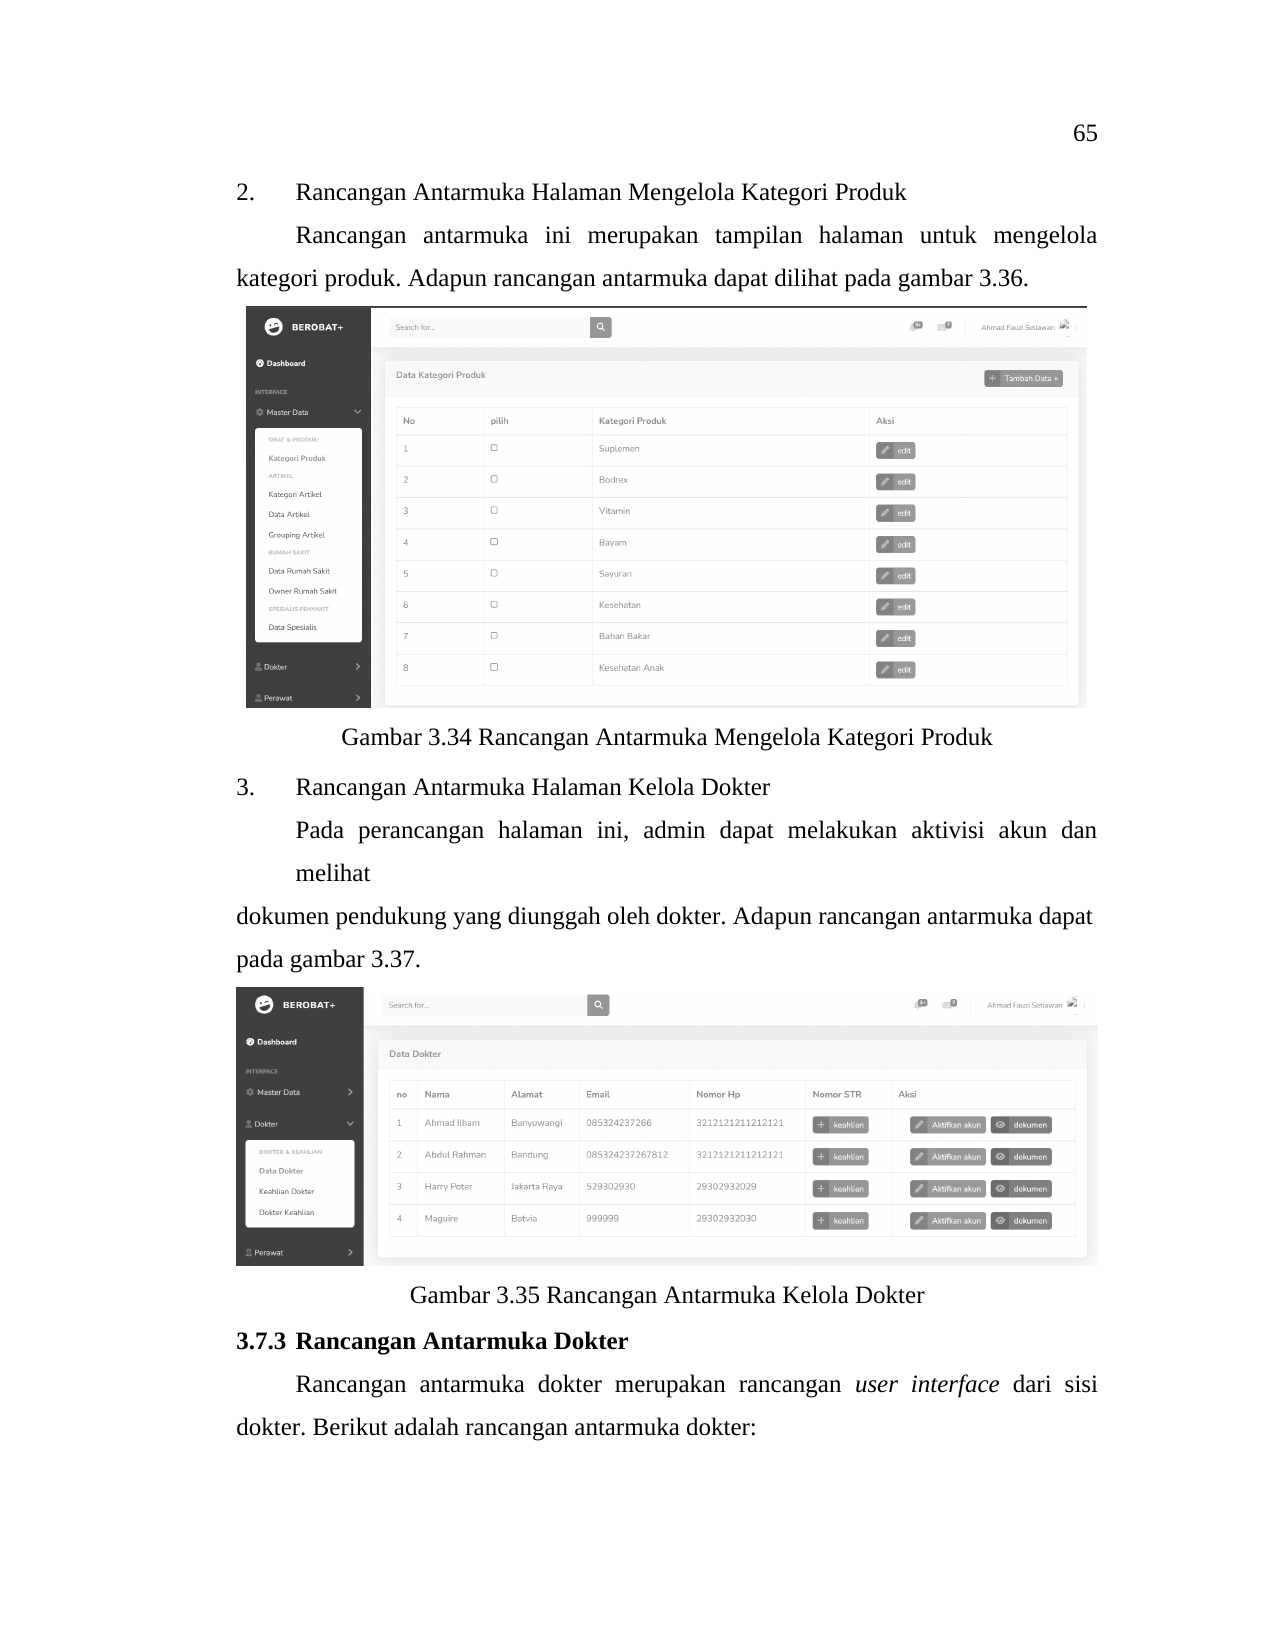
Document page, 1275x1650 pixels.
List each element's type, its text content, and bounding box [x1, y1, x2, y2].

list Pada perancangan halaman ini, admin dapat melakukan aktivisi akun dan melihat [295, 815, 1098, 887]
text dokumen pendukung yang diunggah oleh dokter. Adapun rancangan antarmuka dapat [236, 901, 1098, 930]
text Rancangan antarmuka dokter merupakan rancangan user interface dari sisi dokter. Berikut adalah rancangan antarmuka dokter: [236, 1369, 1098, 1441]
list Rancangan Antarmuka Halaman Kelola Dokter [236, 772, 1098, 801]
picture [246, 306, 1087, 708]
list Rancangan antarmuka ini merupakan tampilan halaman untuk mengelola kategori produk. Adapun rancangan antarmuka dapat dilihat pada gambar 3.36. [236, 220, 1098, 292]
picture [236, 987, 1098, 1266]
list Rancangan Antarmuka Halaman Mengelola Kategori Produk [236, 177, 1098, 206]
text pada gambar 3.37. [236, 944, 1098, 973]
subtitle Rancangan Antarmuka Dokter [236, 1326, 1098, 1355]
